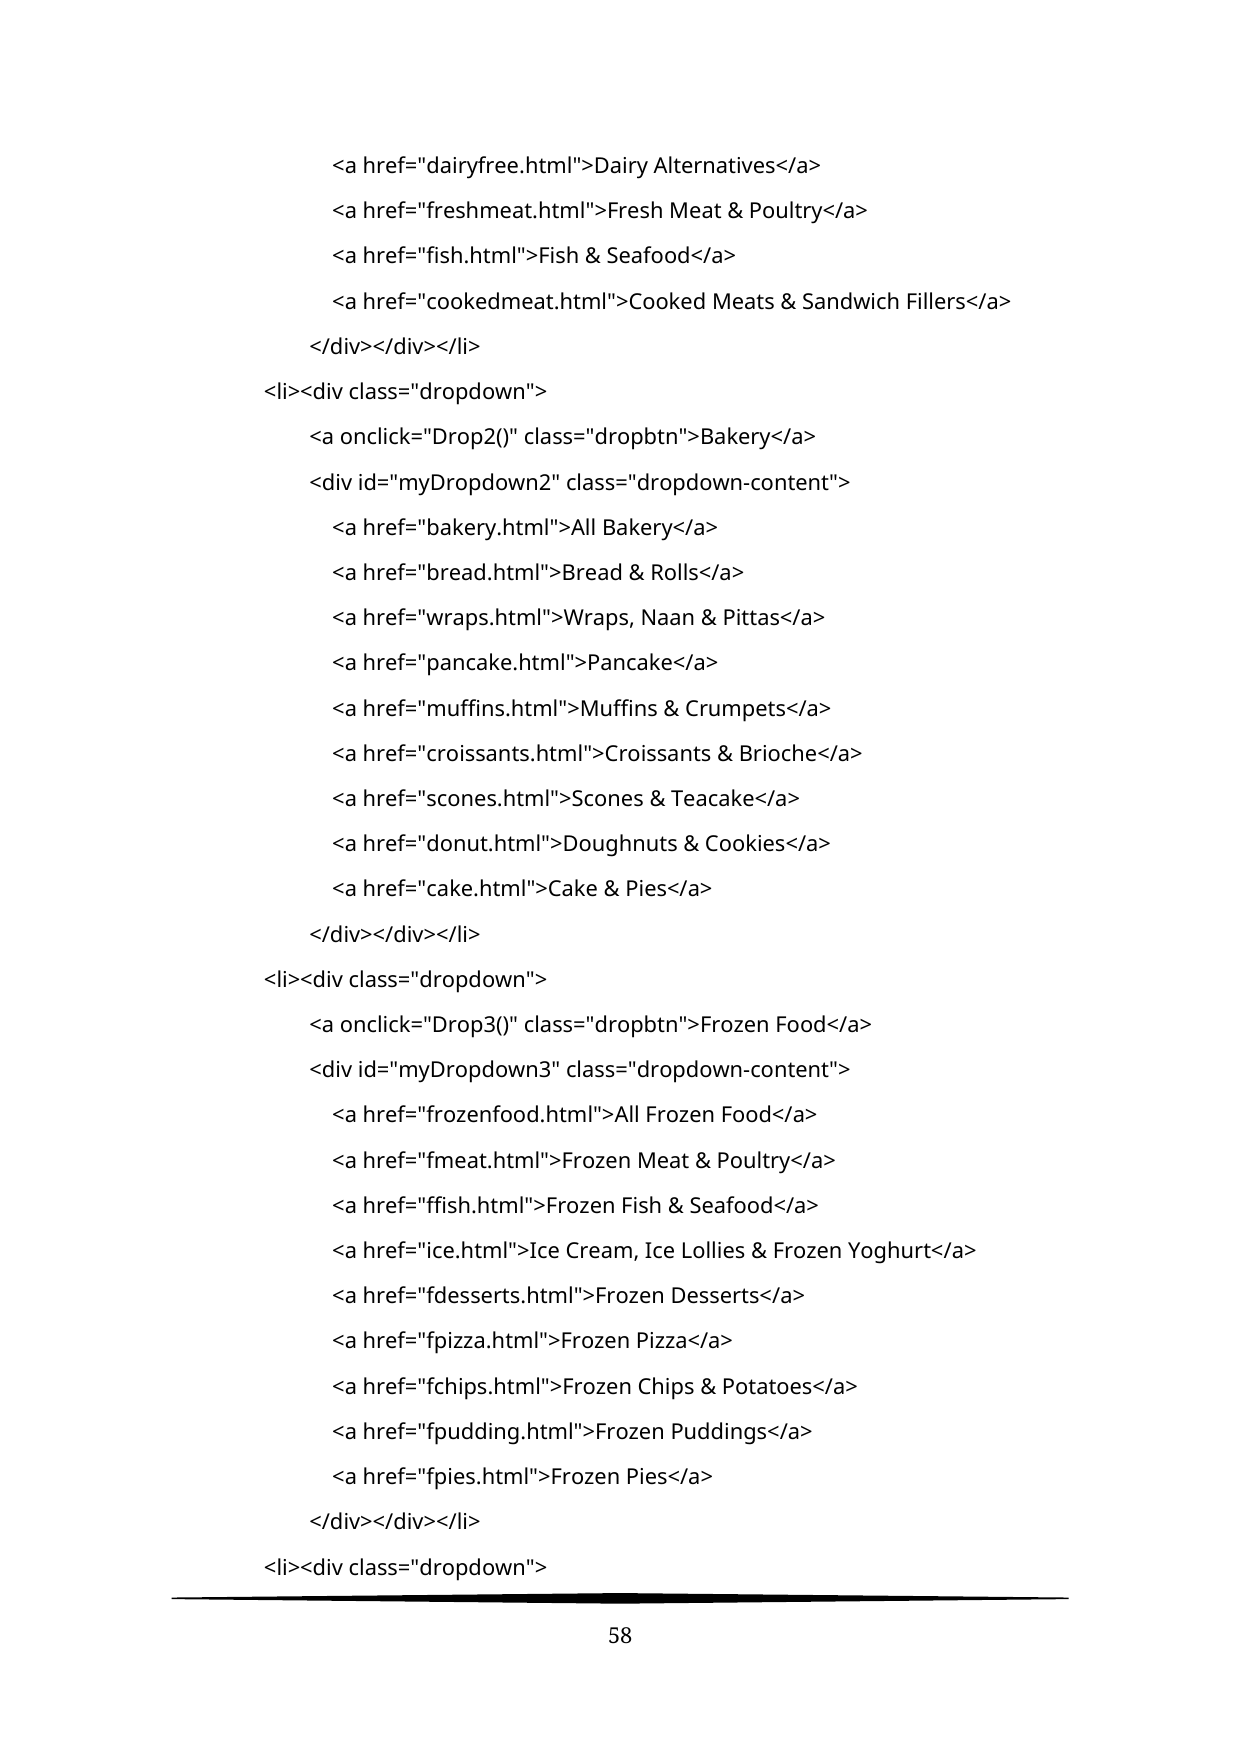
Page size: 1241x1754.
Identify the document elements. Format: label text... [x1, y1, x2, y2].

text </div></div></li> [150, 918, 1090, 948]
text <a href="fmeat.html">Frozen Meat & Poultry</a> [150, 1144, 1090, 1174]
text </div></div></li> [150, 1506, 1090, 1536]
text <a href="ice.html">Ice Cream, Ice Lollies & Frozen Yoghurt</a> [150, 1235, 1090, 1265]
text <a href="fdesserts.html">Frozen Desserts</a> [150, 1280, 1090, 1310]
text <a href="fchips.html">Frozen Chips & Potatoes</a> [150, 1371, 1090, 1400]
text <a href="dairyfree.html">Dairy Alternatives</a> [150, 150, 1090, 180]
text <a href="cookedmeat.html">Cooked Meats & Sandwich Fillers</a> [150, 286, 1090, 315]
text <a href="fish.html">Fish & Seafood</a> [150, 240, 1090, 270]
text <li><div class="dropdown"> [150, 376, 1090, 406]
text <a href="croissants.html">Croissants & Brioche</a> [150, 738, 1090, 767]
text <div id="myDropdown2" class="dropdown-content"> [150, 466, 1090, 496]
text <a href="cake.html">Cake & Pies</a> [150, 873, 1090, 903]
text <a href="scones.html">Scones & Teacake</a> [150, 783, 1090, 813]
text <a href="fpizza.html">Frozen Pizza</a> [150, 1325, 1090, 1355]
text <li><div class="dropdown"> [150, 1551, 1090, 1581]
text <a href="frozenfood.html">All Frozen Food</a> [150, 1099, 1090, 1129]
text <a onclick="Drop3()" class="dropbtn">Frozen Food</a> [150, 1009, 1090, 1039]
text <a href="fpies.html">Frozen Pies</a> [150, 1461, 1090, 1491]
text <a href="wraps.html">Wraps, Naan & Pittas</a> [150, 602, 1090, 632]
text <a href="bread.html">Bread & Rolls</a> [150, 557, 1090, 587]
text <a href="muffins.html">Muffins & Crumpets</a> [150, 692, 1090, 722]
text <a href="freshmeat.html">Fresh Meat & Poultry</a> [150, 195, 1090, 225]
text <a onclick="Drop2()" class="dropbtn">Bakery</a> [150, 421, 1090, 451]
text <a href="bakery.html">All Bakery</a> [150, 512, 1090, 541]
text <a href="pancake.html">Pancake</a> [150, 647, 1090, 677]
text <a href="fpudding.html">Frozen Puddings</a> [150, 1416, 1090, 1446]
text <div id="myDropdown3" class="dropdown-content"> [150, 1054, 1090, 1084]
text </div></div></li> [150, 331, 1090, 361]
text <a href="donut.html">Doughnuts & Cookies</a> [150, 828, 1090, 858]
text <a href="ffish.html">Frozen Fish & Seafood</a> [150, 1190, 1090, 1219]
text <li><div class="dropdown"> [150, 964, 1090, 993]
